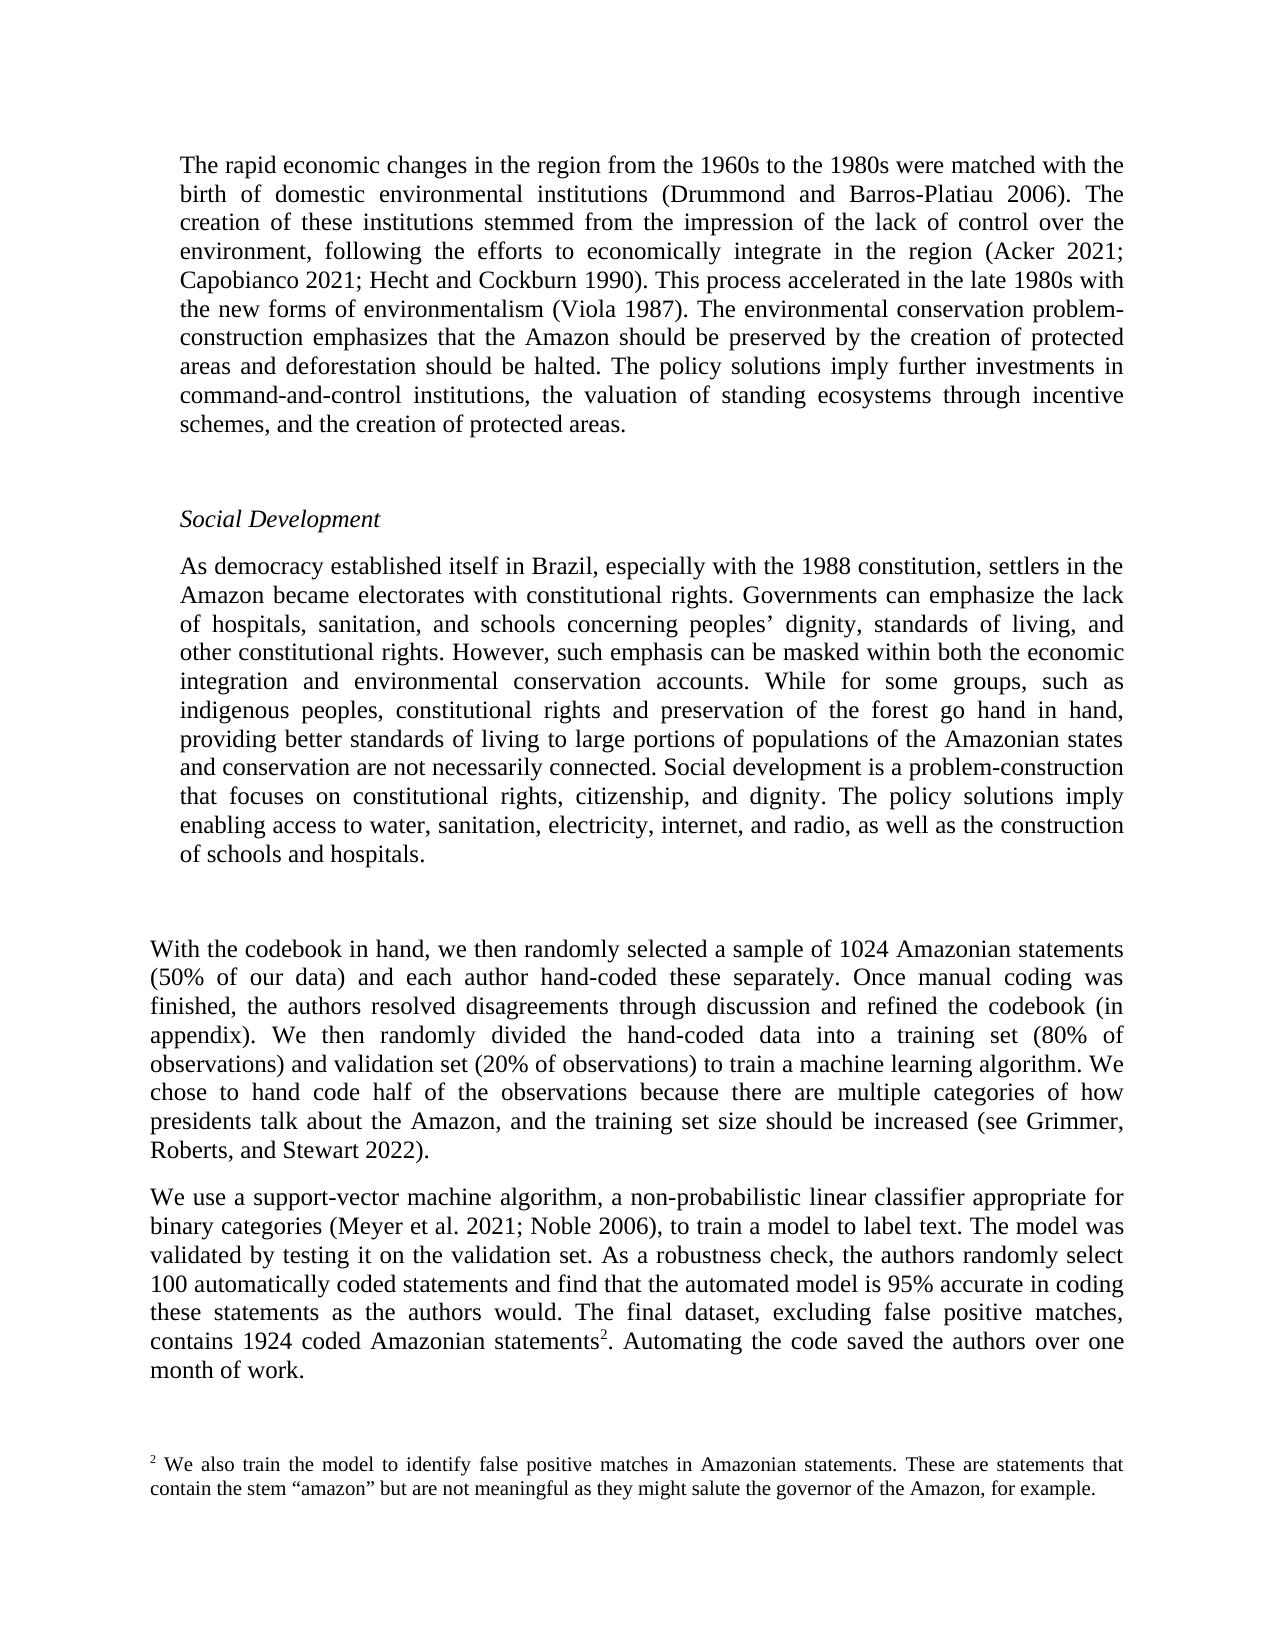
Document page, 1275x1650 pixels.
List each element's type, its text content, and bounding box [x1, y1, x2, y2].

text As democracy established itself in Brazil, especially with the 1988 constitution, settlers in the Amazon became electorates with constitutional rights. Governments can emphasize the lack of hospitals, sanitation, and schools concerning peoples’ dignity, standards of living, and other constitutional rights. However, such emphasis can be masked within both the economic integration and environmental conservation accounts. While for some groups, such as indigenous peoples, constitutional rights and preservation of the forest go hand in hand, providing better standards of living to large portions of populations of the Amazonian states and conservation are not necessarily connected. Social development is a problem-construction that focuses on constitutional rights, citizenship, and dignity. The policy solutions imply enabling access to water, sanitation, electricity, internet, and radio, as well as the construction of schools and hospitals. [179, 551, 1125, 867]
text We use a support-vector machine algorithm, a non-probabilistic linear classifier appropriate for binary categories (Meyer et al. 2021; Noble 2006), to train a model to label text. The model was validated by testing it on the validation set. As a robustness check, the authors randomly select 100 automatically coded statements and find that the automated model is 95% accurate in coding these statements as the authors would. The final dataset, excluding false positive matches, contains 1924 coded Amazonian statements. Automating the code saved the authors over one month of work. [150, 1182, 1125, 1384]
text With the codebook in hand, we then randomly selected a sample of 1024 Amazonian statements (50% of our data) and each author hand-coded these separately. Once manual coding was finished, the authors resolved disagreements through discussion and refined the codebook (in appendix). We then randomly divided the hand-coded data into a training set (80% of observations) and validation set (20% of observations) to train a machine learning algorithm. We chose to hand code half of the observations because there are multiple categories of how presidents talk about the Amazon, and the training set size should be increased (see Grimmer, Roberts, and Stewart 2022). [150, 934, 1125, 1164]
text The rapid economic changes in the region from the 1960s to the 1980s were matched with the birth of domestic environmental institutions (Drummond and Barros-Platiau 2006). The creation of these institutions stemmed from the impression of the lack of control over the environment, following the efforts to economically integrate in the region (Acker 2021; Capobianco 2021; Hecht and Cockburn 1990). This process accelerated in the late 1980s with the new forms of environmentalism (Viola 1987). The environmental conservation problem-construction emphasizes that the Amazon should be preserved by the creation of protected areas and deforestation should be halted. The policy solutions imply further investments in command-and-control institutions, the valuation of standing ecosystems through incentive schemes, and the creation of protected areas. [179, 150, 1125, 437]
text Social Development [179, 504, 1125, 532]
